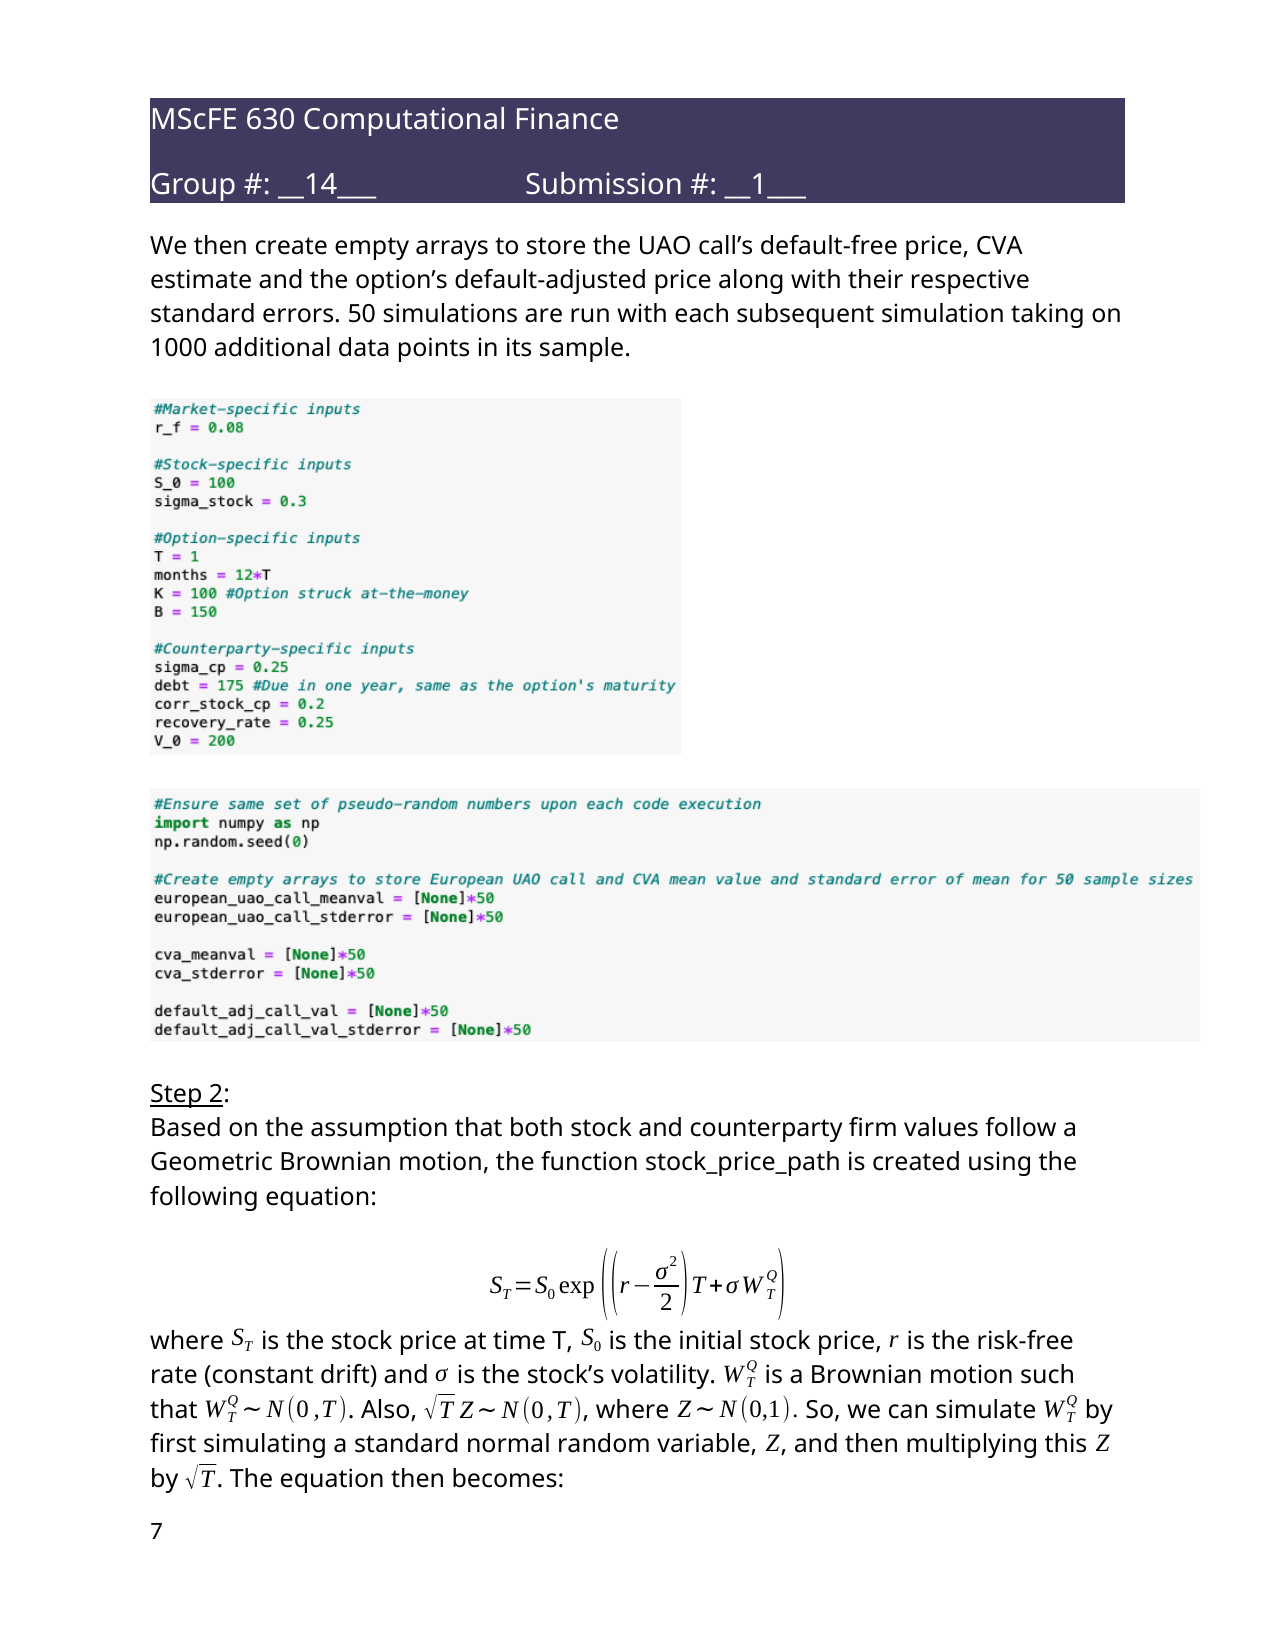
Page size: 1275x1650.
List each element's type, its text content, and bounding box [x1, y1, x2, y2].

text We then create empty arrays to store the UAO call’s default-free price, CVA estimate and the option’s default-adjusted price along with their respective standard errors. 50 simulations are run with each subsequent simulation taking on 1000 additional data points in its sample. [150, 228, 1125, 364]
text where is the stock price at time T, is the initial stock price, is the risk-free rate (constant drift) and is the stock’s volatility. is a Brownian motion such that . Also, , where So, we can simulate by first simulating a standard normal random variable, , and then multiplying this by . The equation then becomes: [150, 1322, 1125, 1494]
text Based on the assumption that both stock and counterparty firm values follow a Geometric Brownian motion, the function stock_price_path is created using the following equation: [150, 1110, 1125, 1212]
picture [150, 398, 682, 755]
text Step 2: [150, 1076, 1125, 1110]
picture [150, 788, 1200, 1042]
